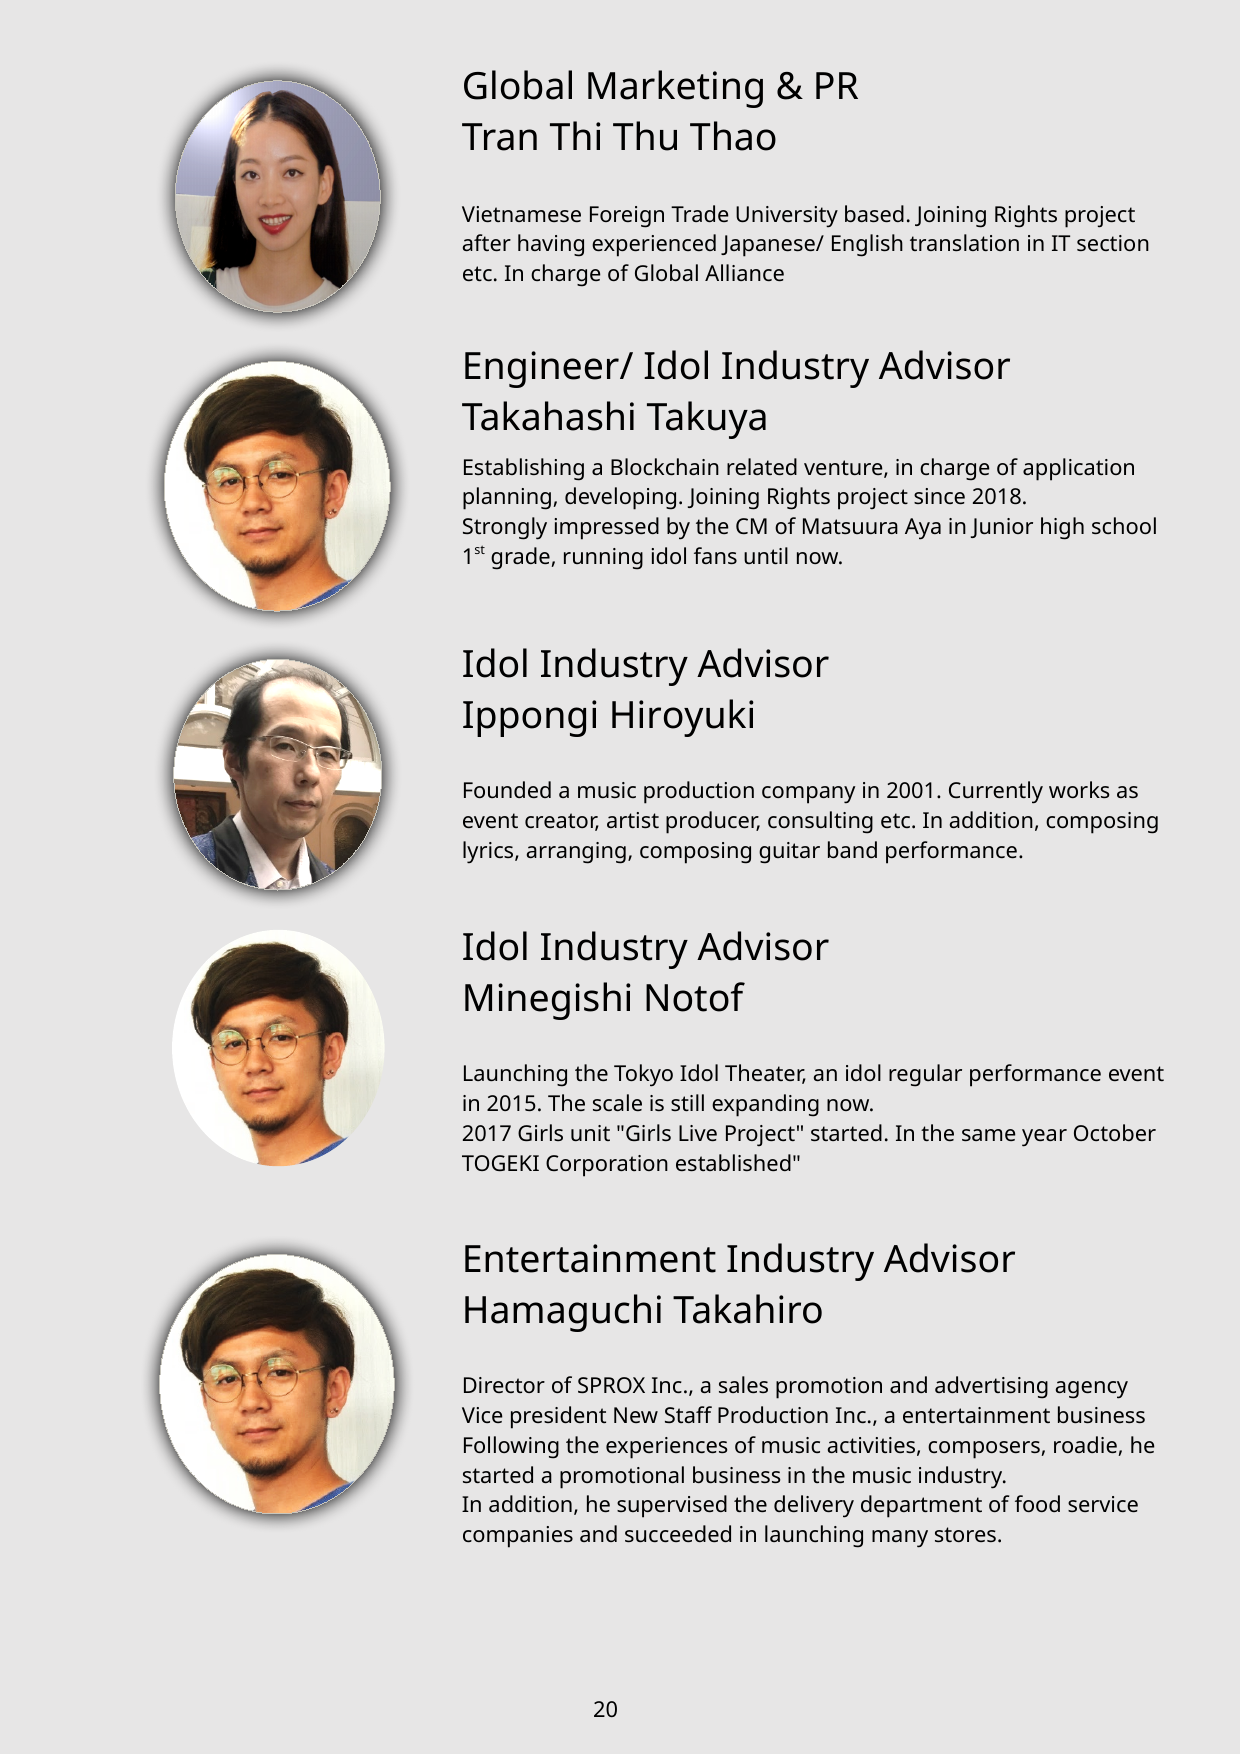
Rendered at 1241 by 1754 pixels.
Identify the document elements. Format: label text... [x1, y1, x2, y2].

picture [159, 1254, 395, 1513]
table_cell Founded a music production company in 2001. Currently works as event creator, artist producer, consulting etc. In addition, composing lyrics, arranging, composing guitar band performance. [450, 775, 1192, 921]
table_cell [103, 638, 450, 921]
table_cell [103, 1233, 450, 1613]
picture [172, 929, 385, 1167]
table_cell Entertainment Industry Advisor Hamaguchi Takahiro [450, 1233, 1192, 1370]
table_cell Establishing a Blockchain related venture, in charge of application planning, developing. Joining Rights project since 2018. Strongly impressed by the CM of Matsuura Aya in Junior high school 1st grade, running idol fans until now. [450, 451, 1192, 637]
table_cell Director of SPROX Inc., a sales promotion and advertising agency Vice president New Staff Production Inc., a entertainment business Following the experiences of music activities, composers, roadie, he started a promotional business in the music industry. In addition, he supervised the delivery department of food service companies and succeeded in launching many stores. [450, 1370, 1192, 1613]
picture [164, 361, 391, 611]
table_cell [103, 340, 450, 637]
table_cell Vietnamese Foreign Trade University based. Joining Rights project after having experienced Japanese/ English translation in IT section etc. In charge of Global Alliance [450, 199, 1192, 340]
table_cell Idol Industry Advisor Minegishi Notof [450, 921, 1192, 1058]
table_cell [103, 921, 450, 1233]
table_cell [103, 59, 450, 340]
table_cell Idol Industry Advisor Ippongi Hiroyuki [450, 638, 1192, 775]
table_cell Engineer/ Idol Industry Advisor Takahashi Takuya [450, 340, 1192, 451]
table_cell Launching the Tokyo Idol Theater, an idol regular performance event in 2015. The scale is still expanding now. 2017 Girls unit "Girls Live Project" started. In the same year October TOGEKI Corporation established" [450, 1058, 1192, 1233]
picture [175, 80, 381, 312]
table_cell Global Marketing & PR Tran Thi Thu Thao [450, 59, 1192, 198]
picture [173, 659, 382, 890]
